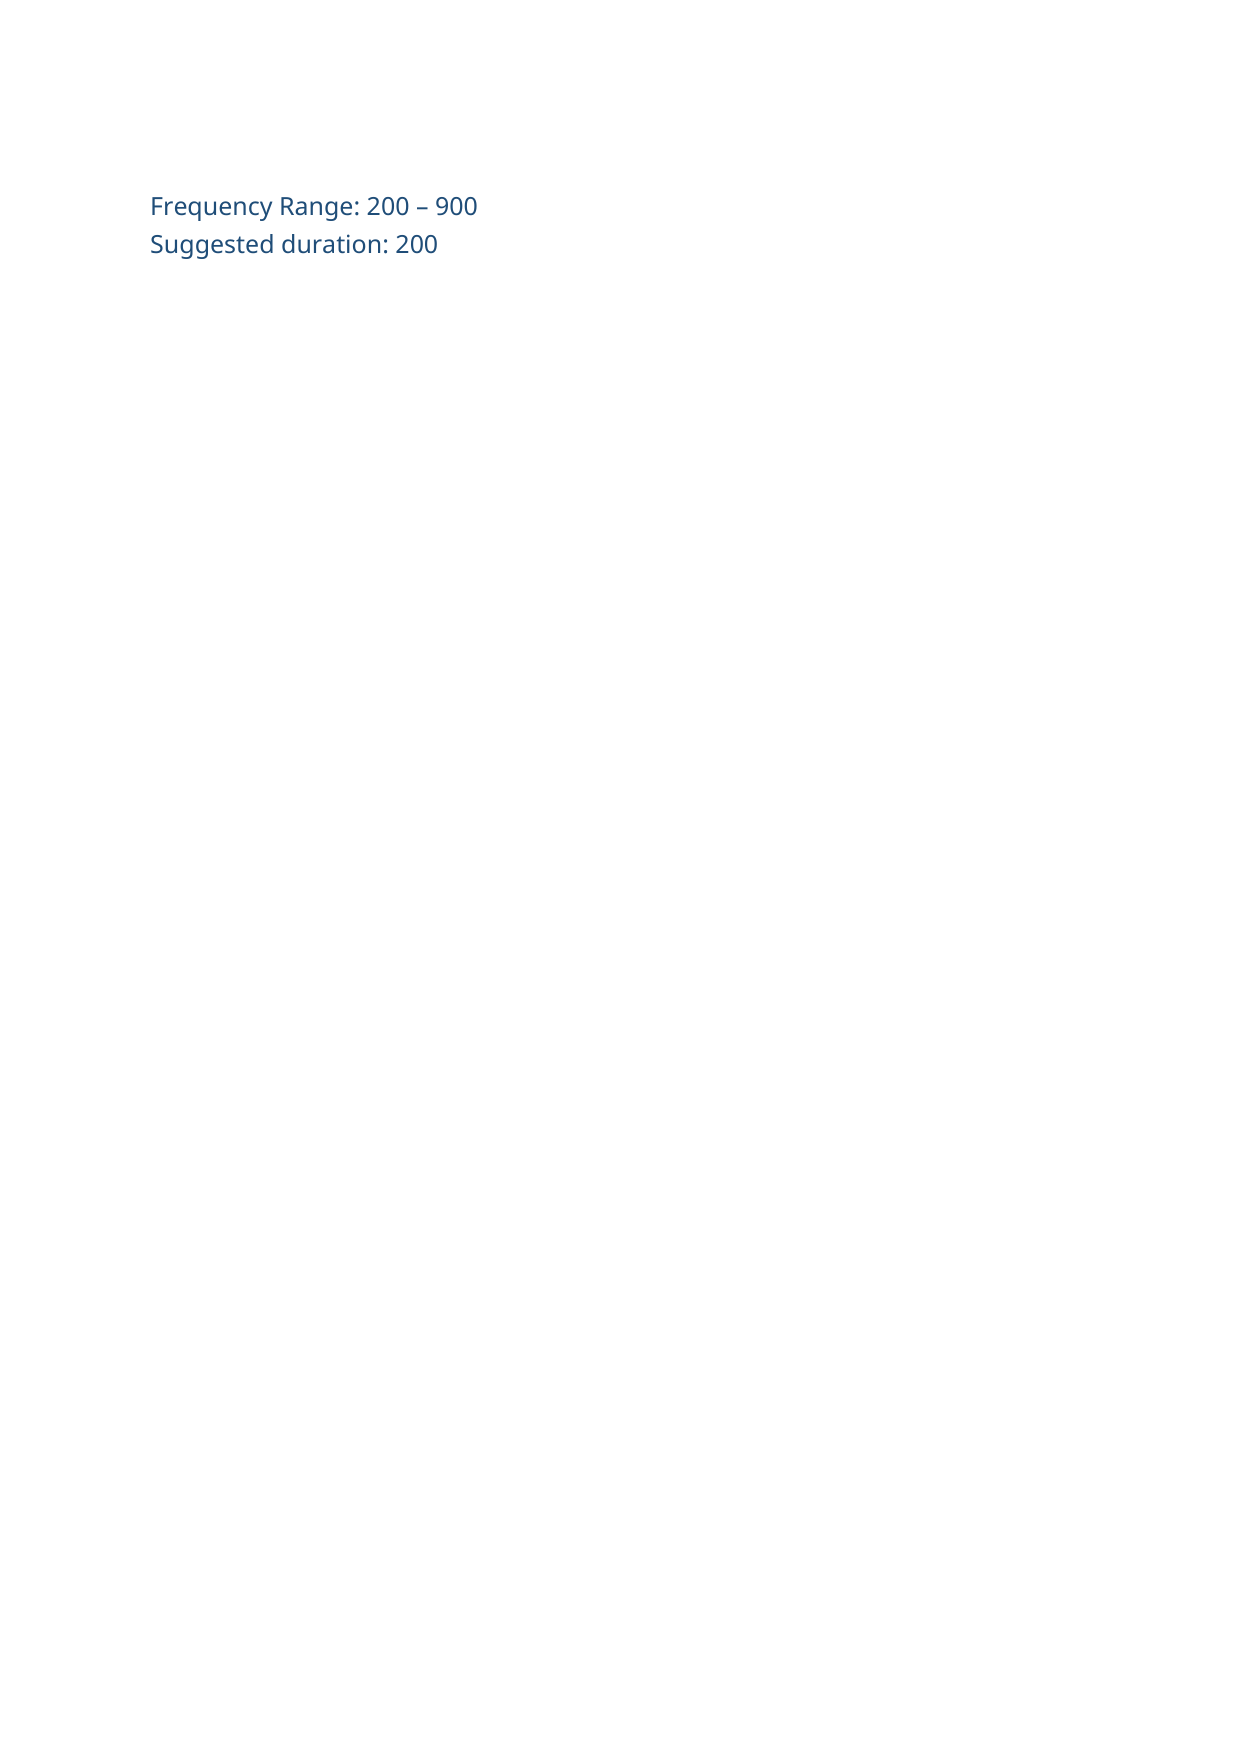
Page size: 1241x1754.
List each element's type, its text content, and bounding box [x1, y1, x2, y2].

subtitle Suggested duration: 200 [150, 226, 1090, 261]
subtitle Frequency Range: 200 – 900 [150, 188, 1090, 222]
